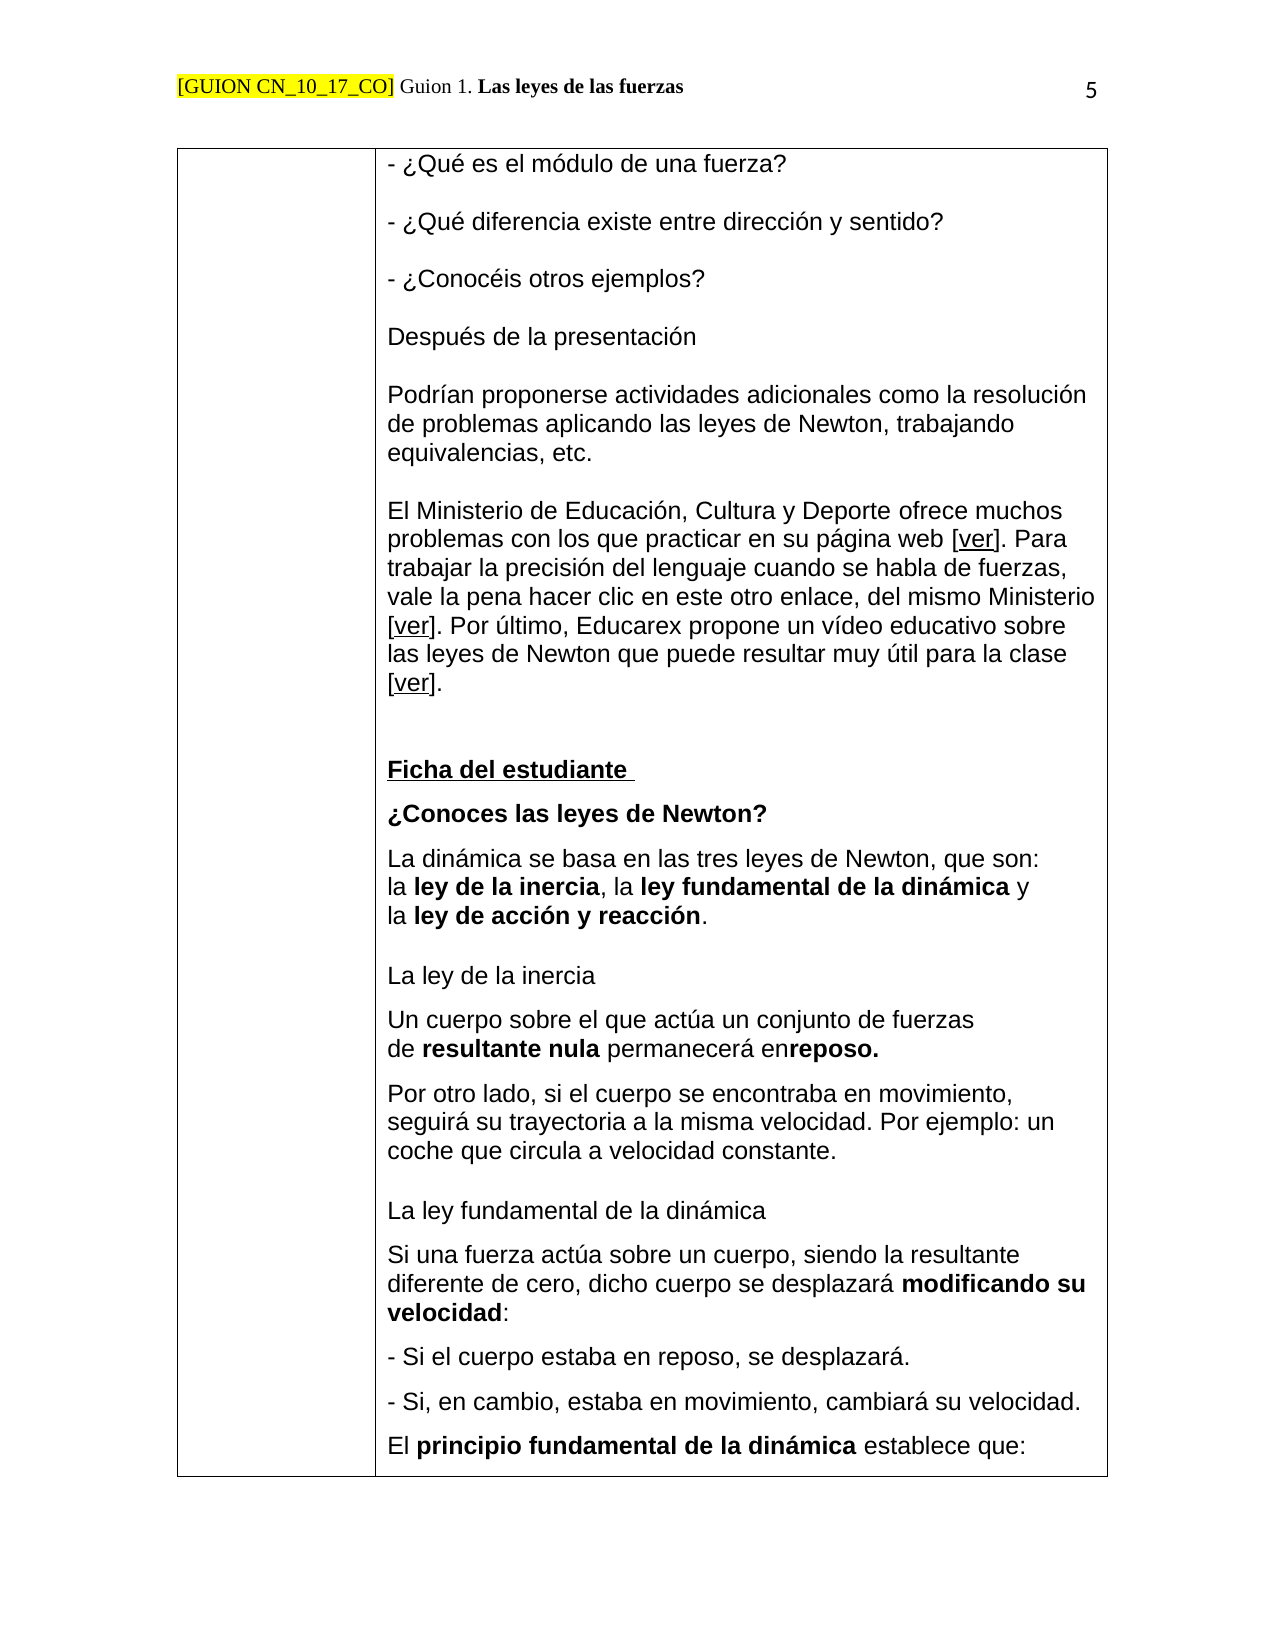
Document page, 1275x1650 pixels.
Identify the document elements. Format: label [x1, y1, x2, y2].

table_cell [376, 149, 1107, 1476]
table_cell [178, 149, 375, 1476]
